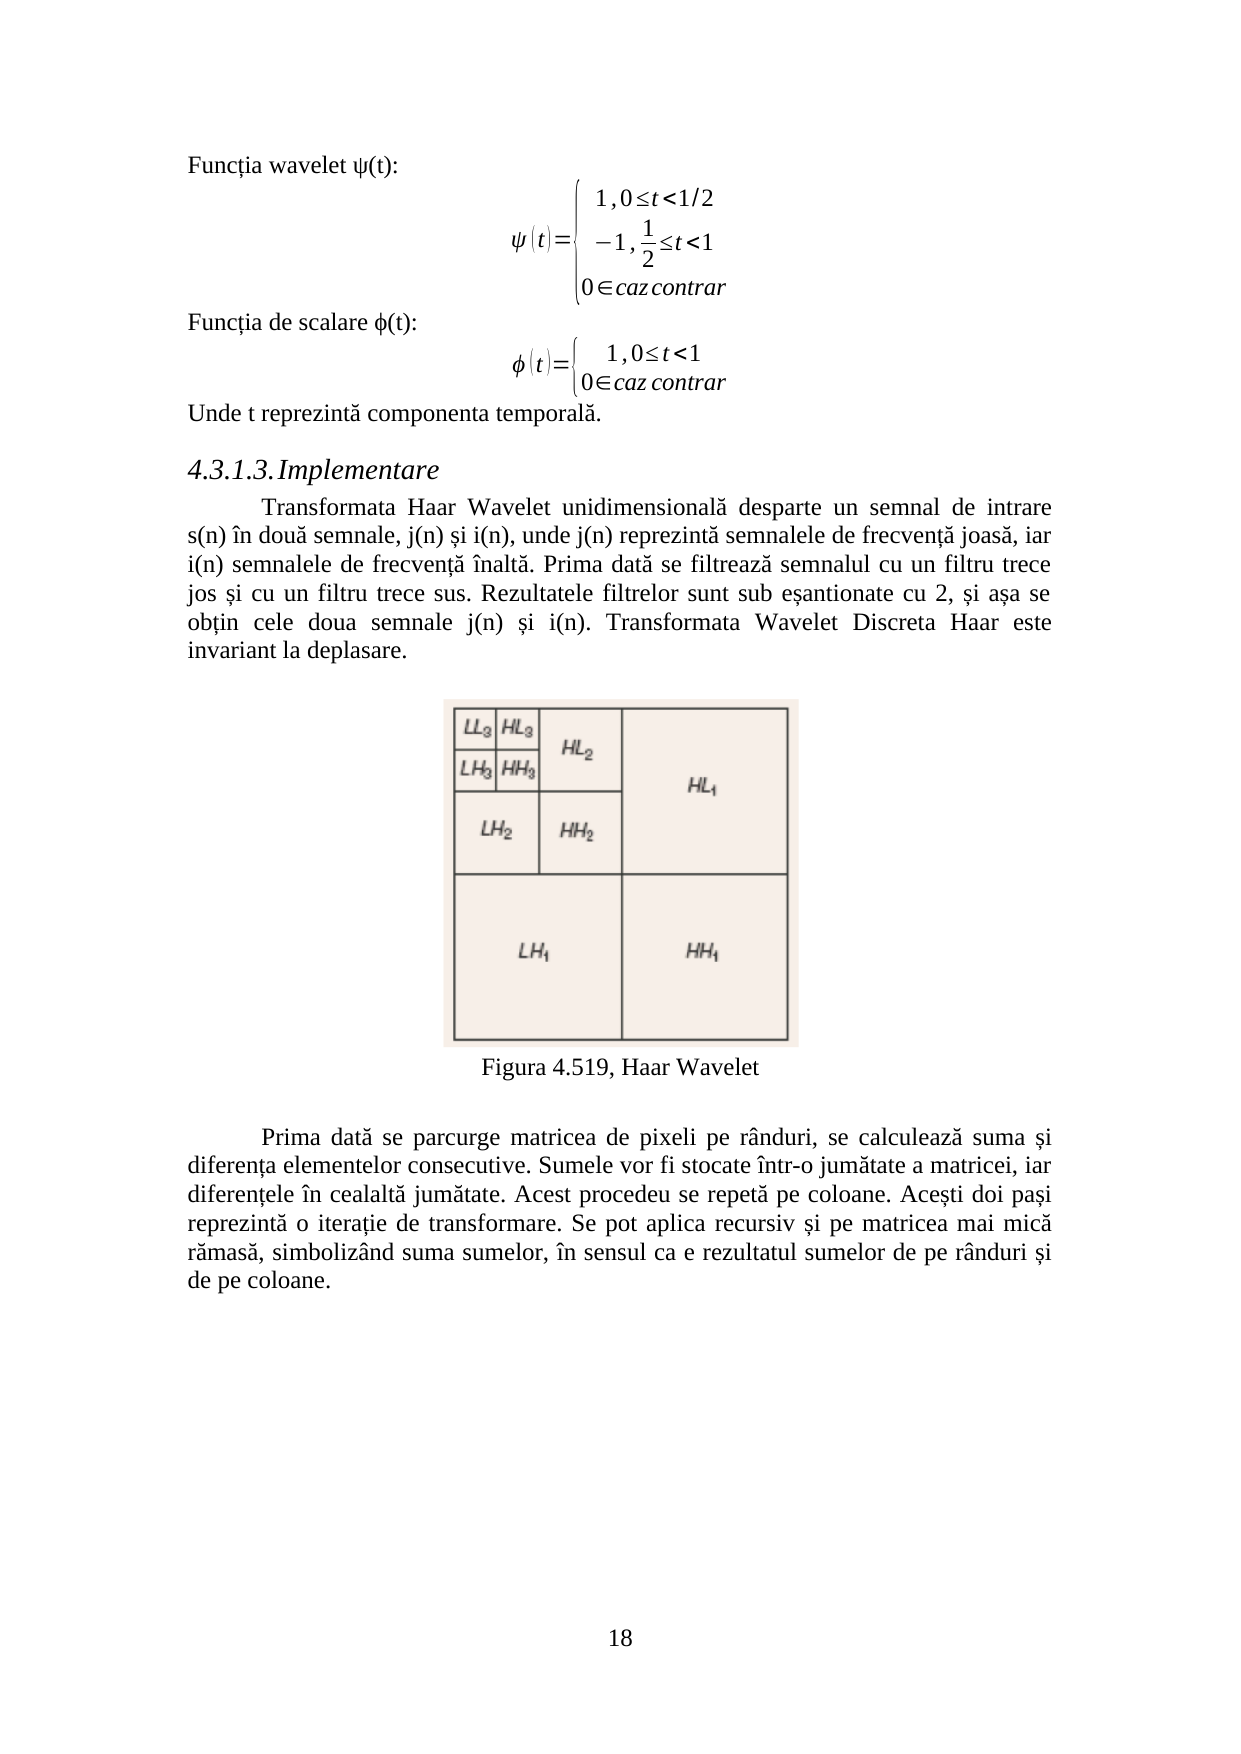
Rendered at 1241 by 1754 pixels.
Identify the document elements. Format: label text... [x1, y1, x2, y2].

picture [440, 693, 800, 1052]
text Transformata Haar Wavelet unidimensională desparte un semnal de intrare s(n) în două semnale, j(n) și i(n), unde j(n) reprezintă semnalele de frecvență joasă, iar i(n) semnalele de frecvență înaltă. Prima dată se filtrează semnalul cu un filtru trece jos și cu un filtru trece sus. Rezultatele filtrelor sunt sub eșantionate cu 2, și așa se obțin cele doua semnale j(n) și i(n). Transformata Wavelet Discreta Haar este invariant la deplasare. [187, 492, 1053, 664]
subtitle Implementare [187, 452, 1053, 486]
text Prima dată se parcurge matricea de pixeli pe rânduri, se calculează suma și diferența elementelor consecutive. Sumele vor fi stocate într-o jumătate a matricei, iar diferențele în cealaltă jumătate. Acest procedeu se repetă pe coloane. Acești doi pași reprezintă o iterație de transformare. Se pot aplica recursiv și pe matricea mai mică rămasă, simbolizând suma sumelor, în sensul ca e rezultatul sumelor de pe rânduri și de pe coloane. [187, 1122, 1053, 1294]
text Funcția wavelet ψ(t): [187, 150, 1053, 179]
text Funcția de scalare ϕ(t): [187, 307, 1053, 336]
text Unde t reprezintă componenta temporală. [187, 398, 1053, 427]
